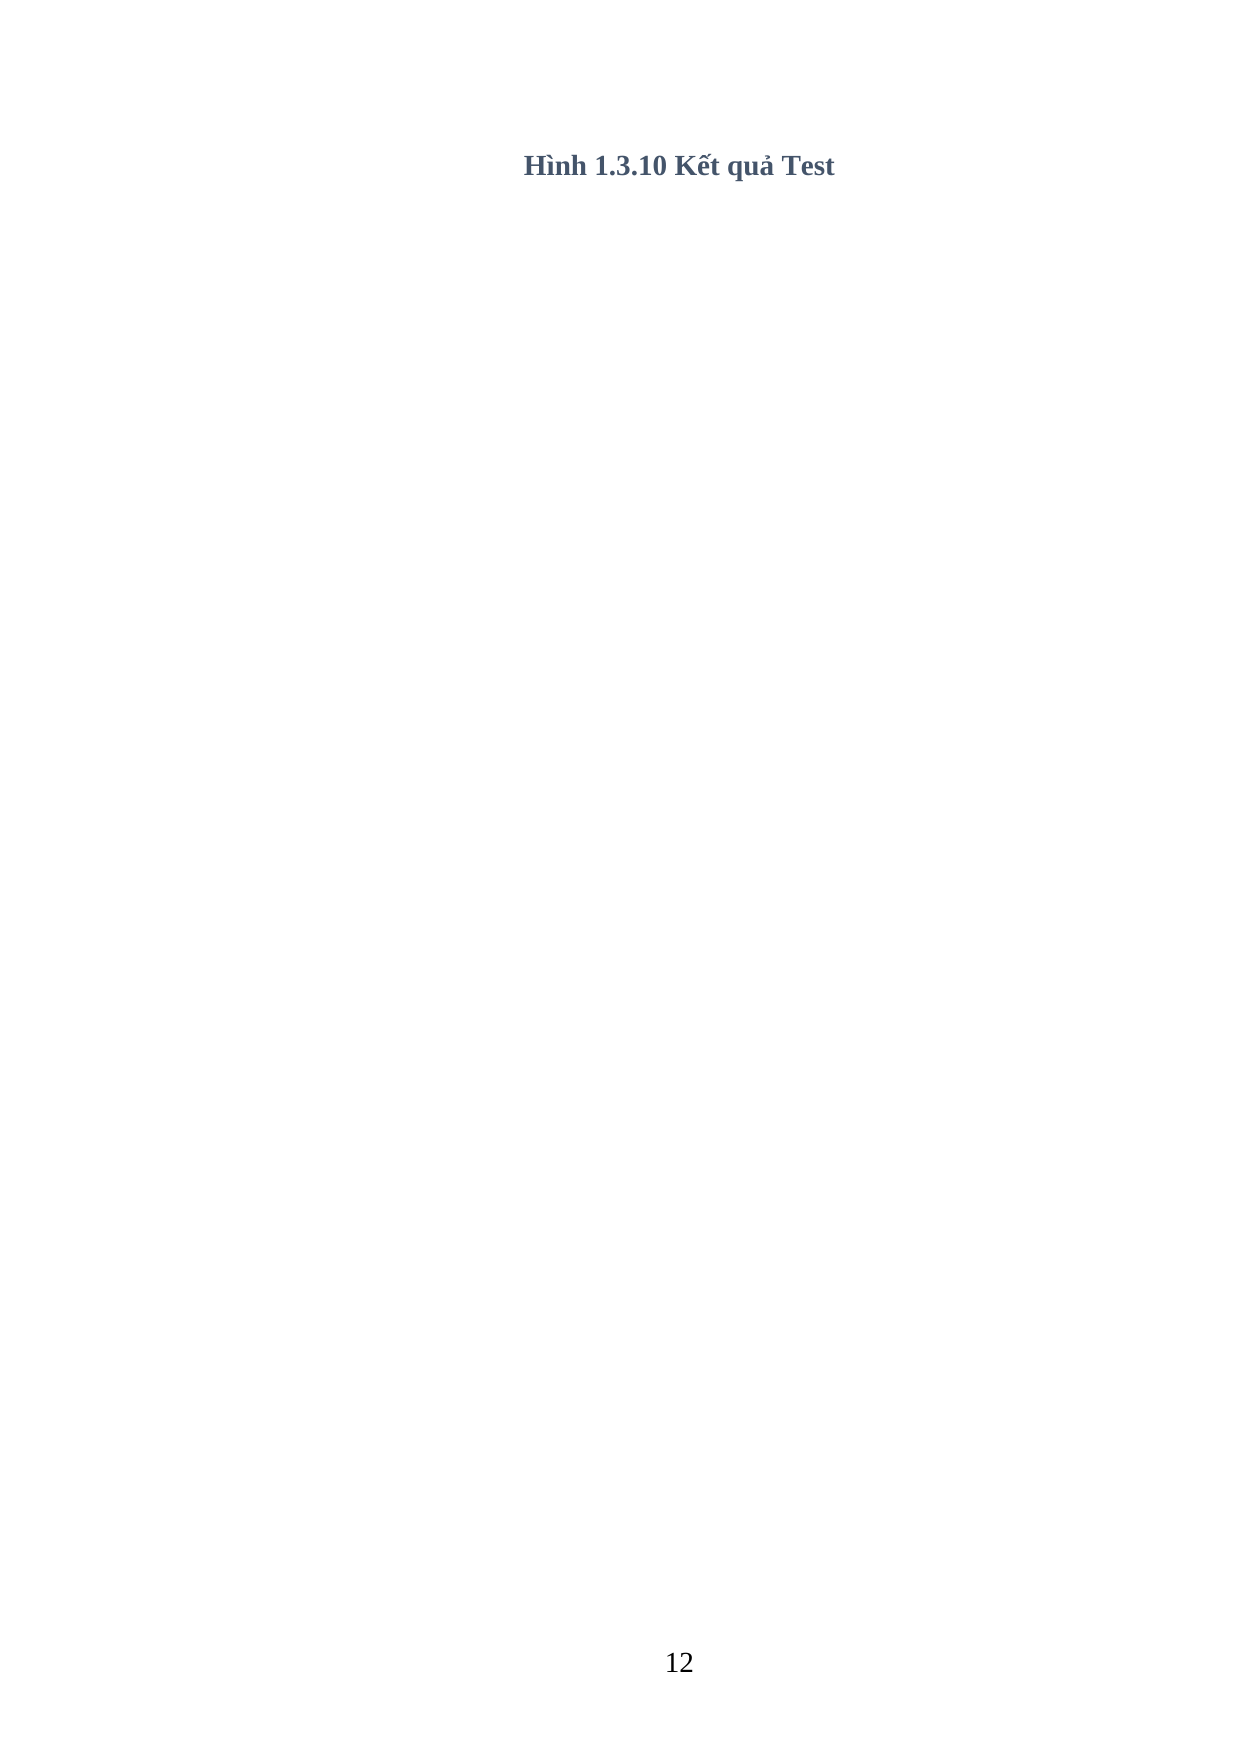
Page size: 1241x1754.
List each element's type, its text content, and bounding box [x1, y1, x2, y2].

subtitle Hình 1.3.10 Kết quả Test [177, 148, 1122, 181]
